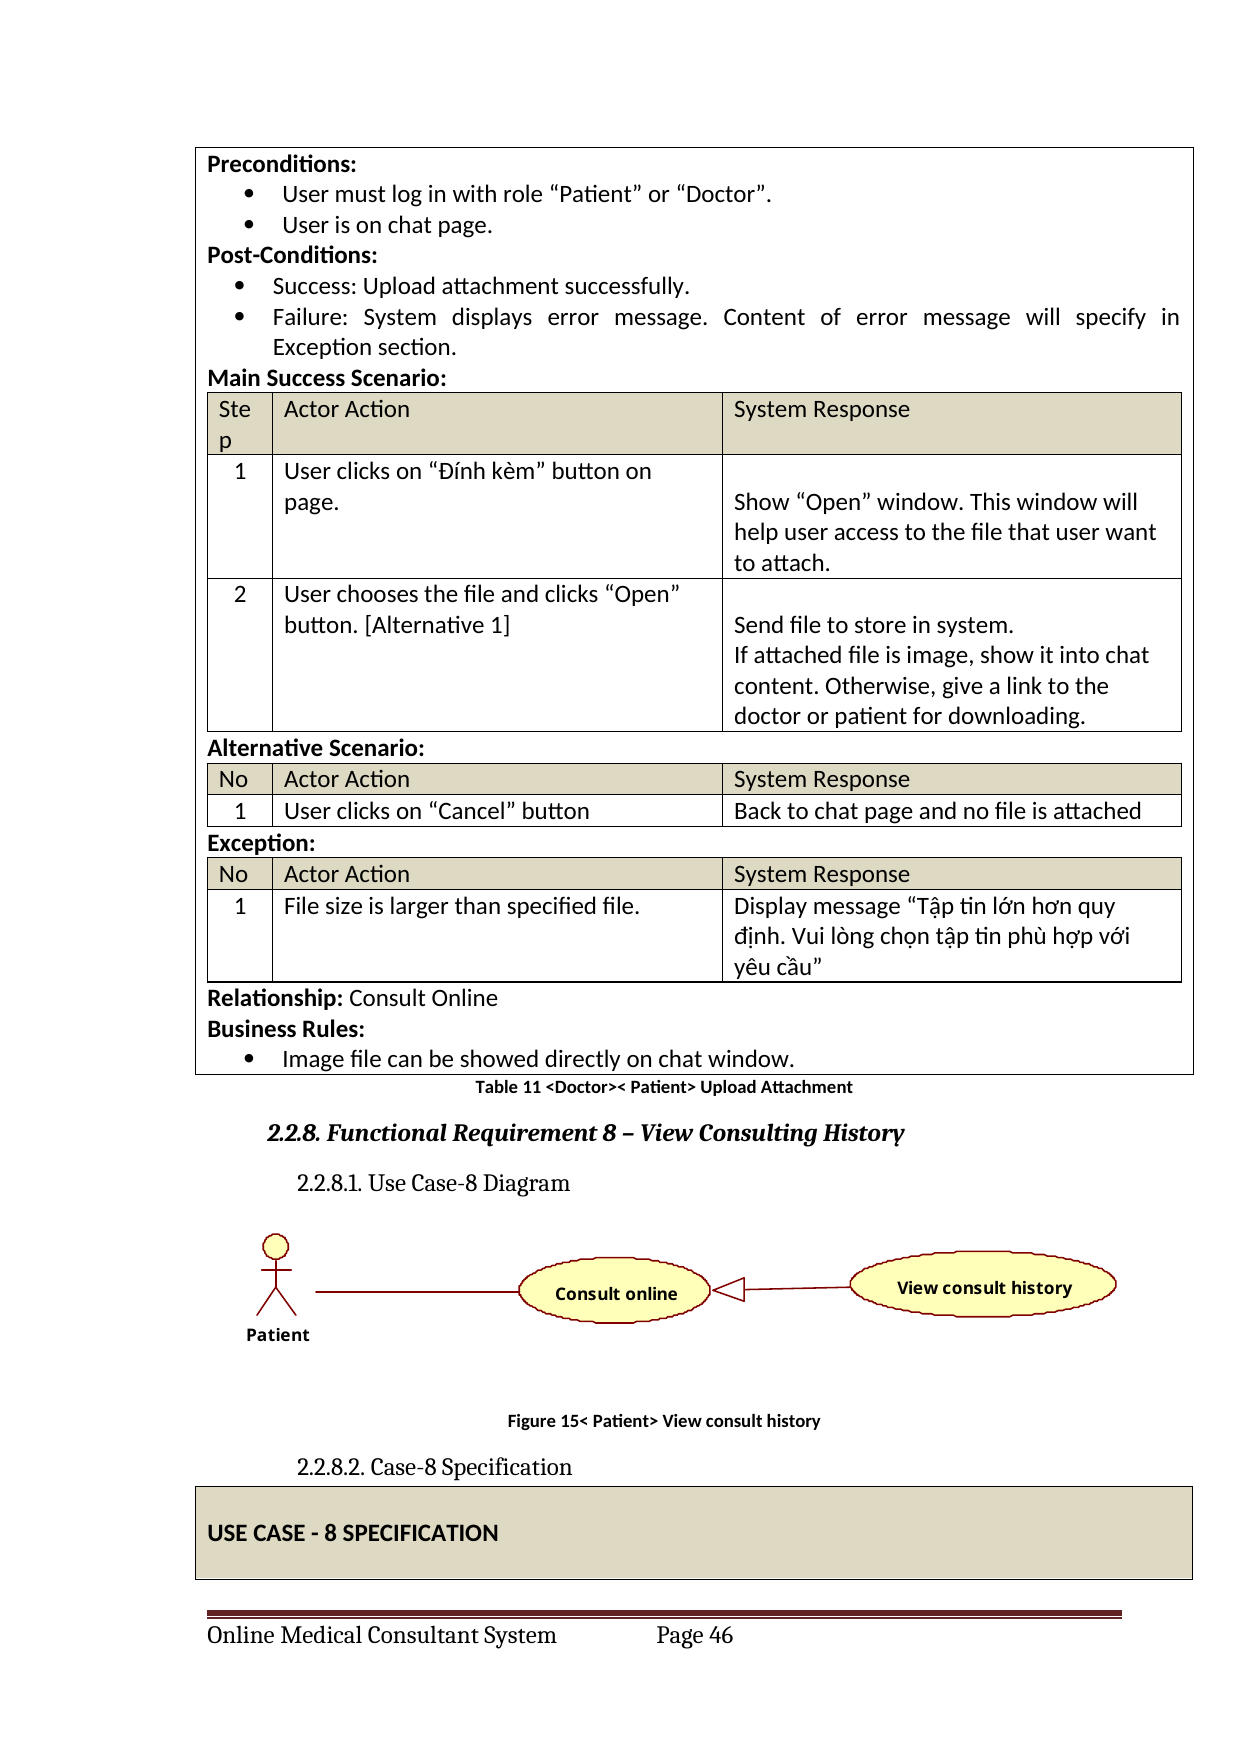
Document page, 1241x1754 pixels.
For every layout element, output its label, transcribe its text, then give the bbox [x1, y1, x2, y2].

text Table 11 <Doctor>< Patient> Upload Attachment [207, 1075, 1122, 1098]
subtitle Functional Requirement 8 – View Consulting History [267, 1119, 1122, 1148]
table_header USE CASE - 8 SPECIFICATION [196, 1487, 1192, 1578]
text Figure 15< Patient> View consult history [207, 1409, 1122, 1432]
subtitle Use Case-8 Diagram [282, 1168, 1122, 1197]
subtitle Case-8 Specification [282, 1453, 1122, 1482]
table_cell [196, 148, 1193, 1074]
